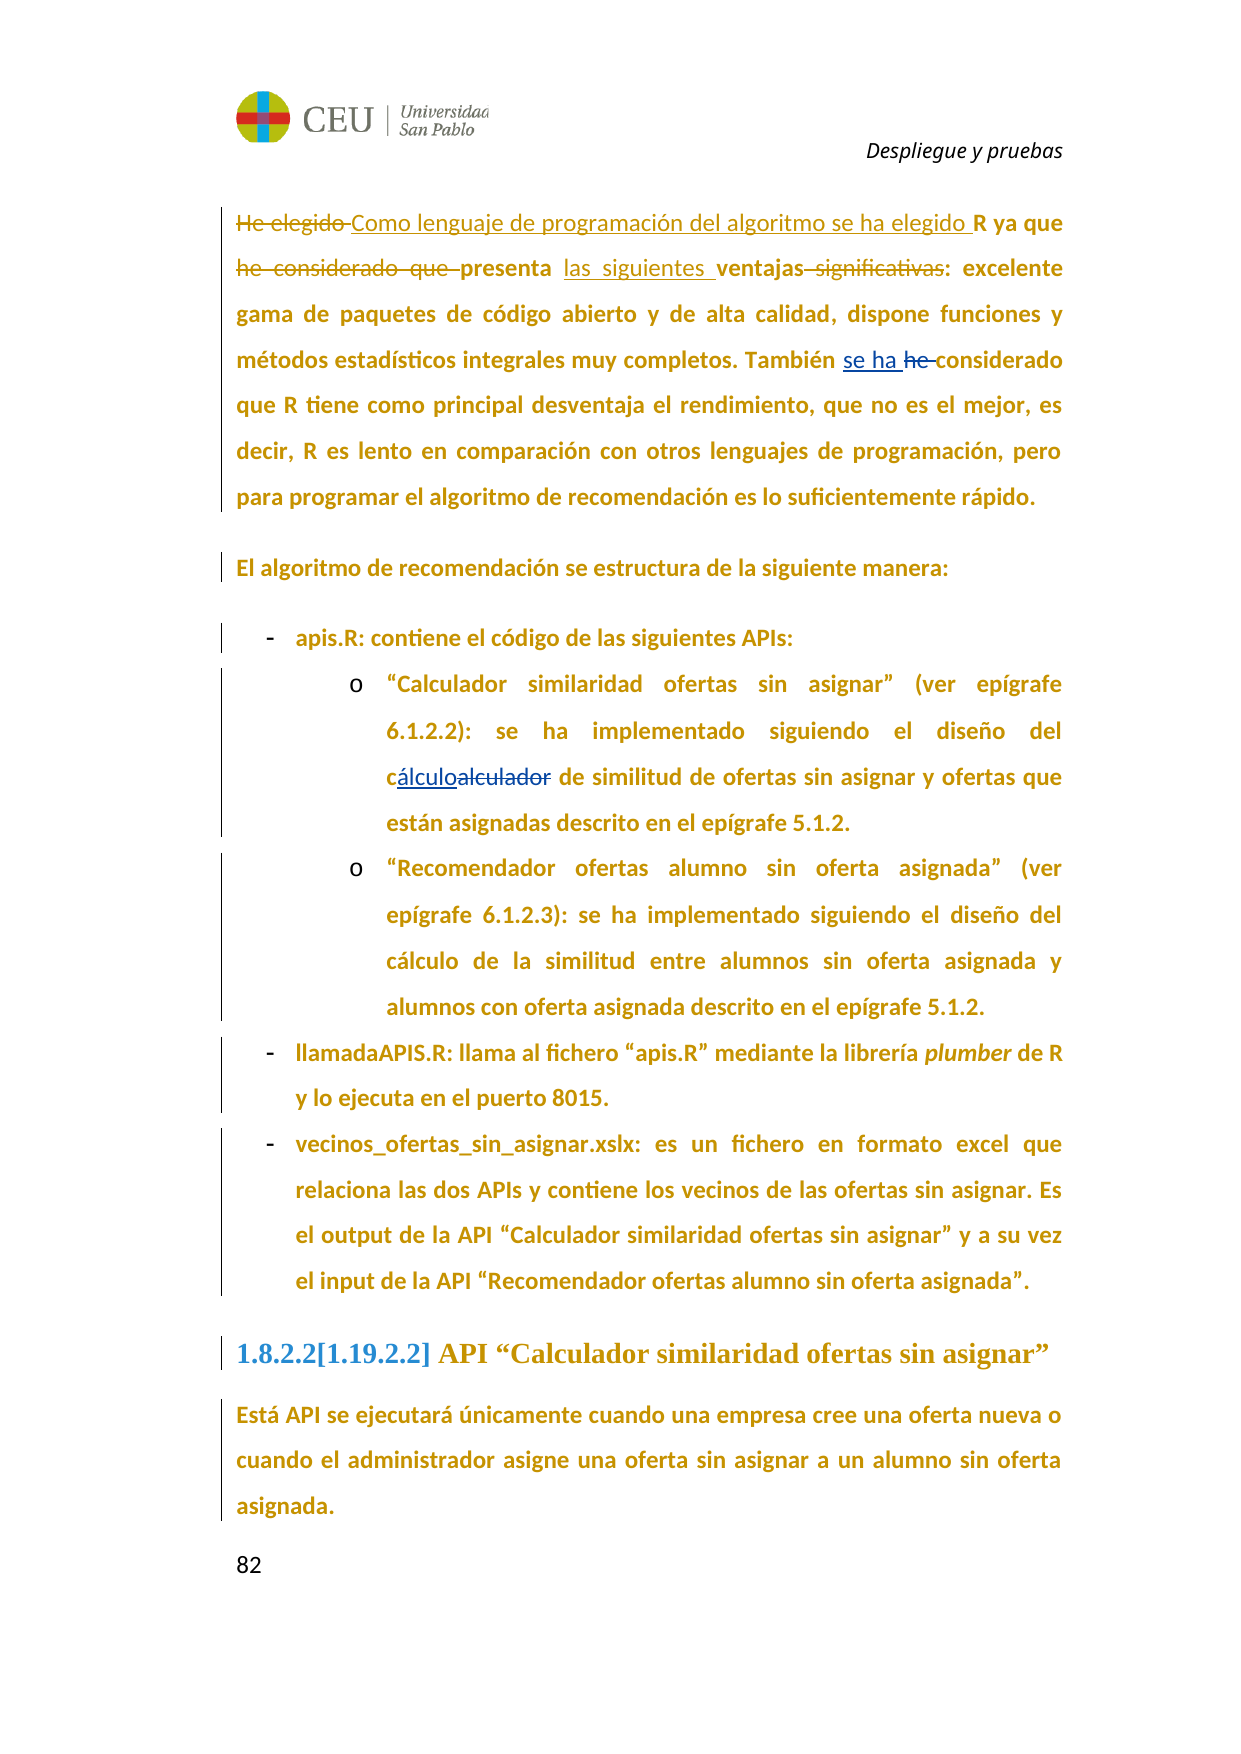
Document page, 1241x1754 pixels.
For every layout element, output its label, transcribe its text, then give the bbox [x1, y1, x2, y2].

list “Calculador similaridad ofertas sin asignar” (ver epígrafe 6.1.2.2): se ha implementado siguiendo el diseño del c de similitud de ofertas sin asignar y ofertas que están asignadas descrito en el epígrafe 5.1.2. [349, 668, 1063, 837]
text El algoritmo de recomendación se estructura de la siguiente manera: [236, 552, 1063, 582]
list apis.R: contiene el código de las siguientes APIs: [266, 623, 1063, 653]
list vecinos_ofertas_sin_asignar.xslx: es un fichero en formato excel que relaciona las dos APIs y contiene los vecinos de las ofertas sin asignar. Es el output de la API “Calculador similaridad ofertas sin asignar” y a su vez el input de la API “Recomendador ofertas alumno sin oferta asignada”. [266, 1128, 1063, 1296]
list llamadaAPIS.R: llama al fichero “apis.R” mediante la librería plumber de R y lo ejecuta en el puerto 8015. [266, 1037, 1063, 1113]
text R ya que presenta ventajas: excelente gama de paquetes de código abierto y de alta calidad, dispone funciones y métodos estadísticos integrales muy completos. También considerado que R tiene como principal desventaja el rendimiento, que no es el mejor, es decir, R es lento en comparación con otros lenguajes de programación, pero para programar el algoritmo de recomendación es lo suficientemente rápido. [236, 207, 1063, 512]
list “Recomendador ofertas alumno sin oferta asignada” (ver epígrafe 6.1.2.3): se ha implementado siguiendo el diseño del cálculo de la similitud entre alumnos sin oferta asignada y alumnos con oferta asignada descrito en el epígrafe 5.1.2. [349, 852, 1063, 1021]
text Está API se ejecutará únicamente cuando una empresa cree una oferta nueva o cuando el administrador asigne una oferta sin asignar a un alumno sin oferta asignada. [236, 1399, 1063, 1521]
subtitle API “Calculador similaridad ofertas sin asignar” [236, 1336, 1063, 1369]
picture [235, 89, 489, 143]
